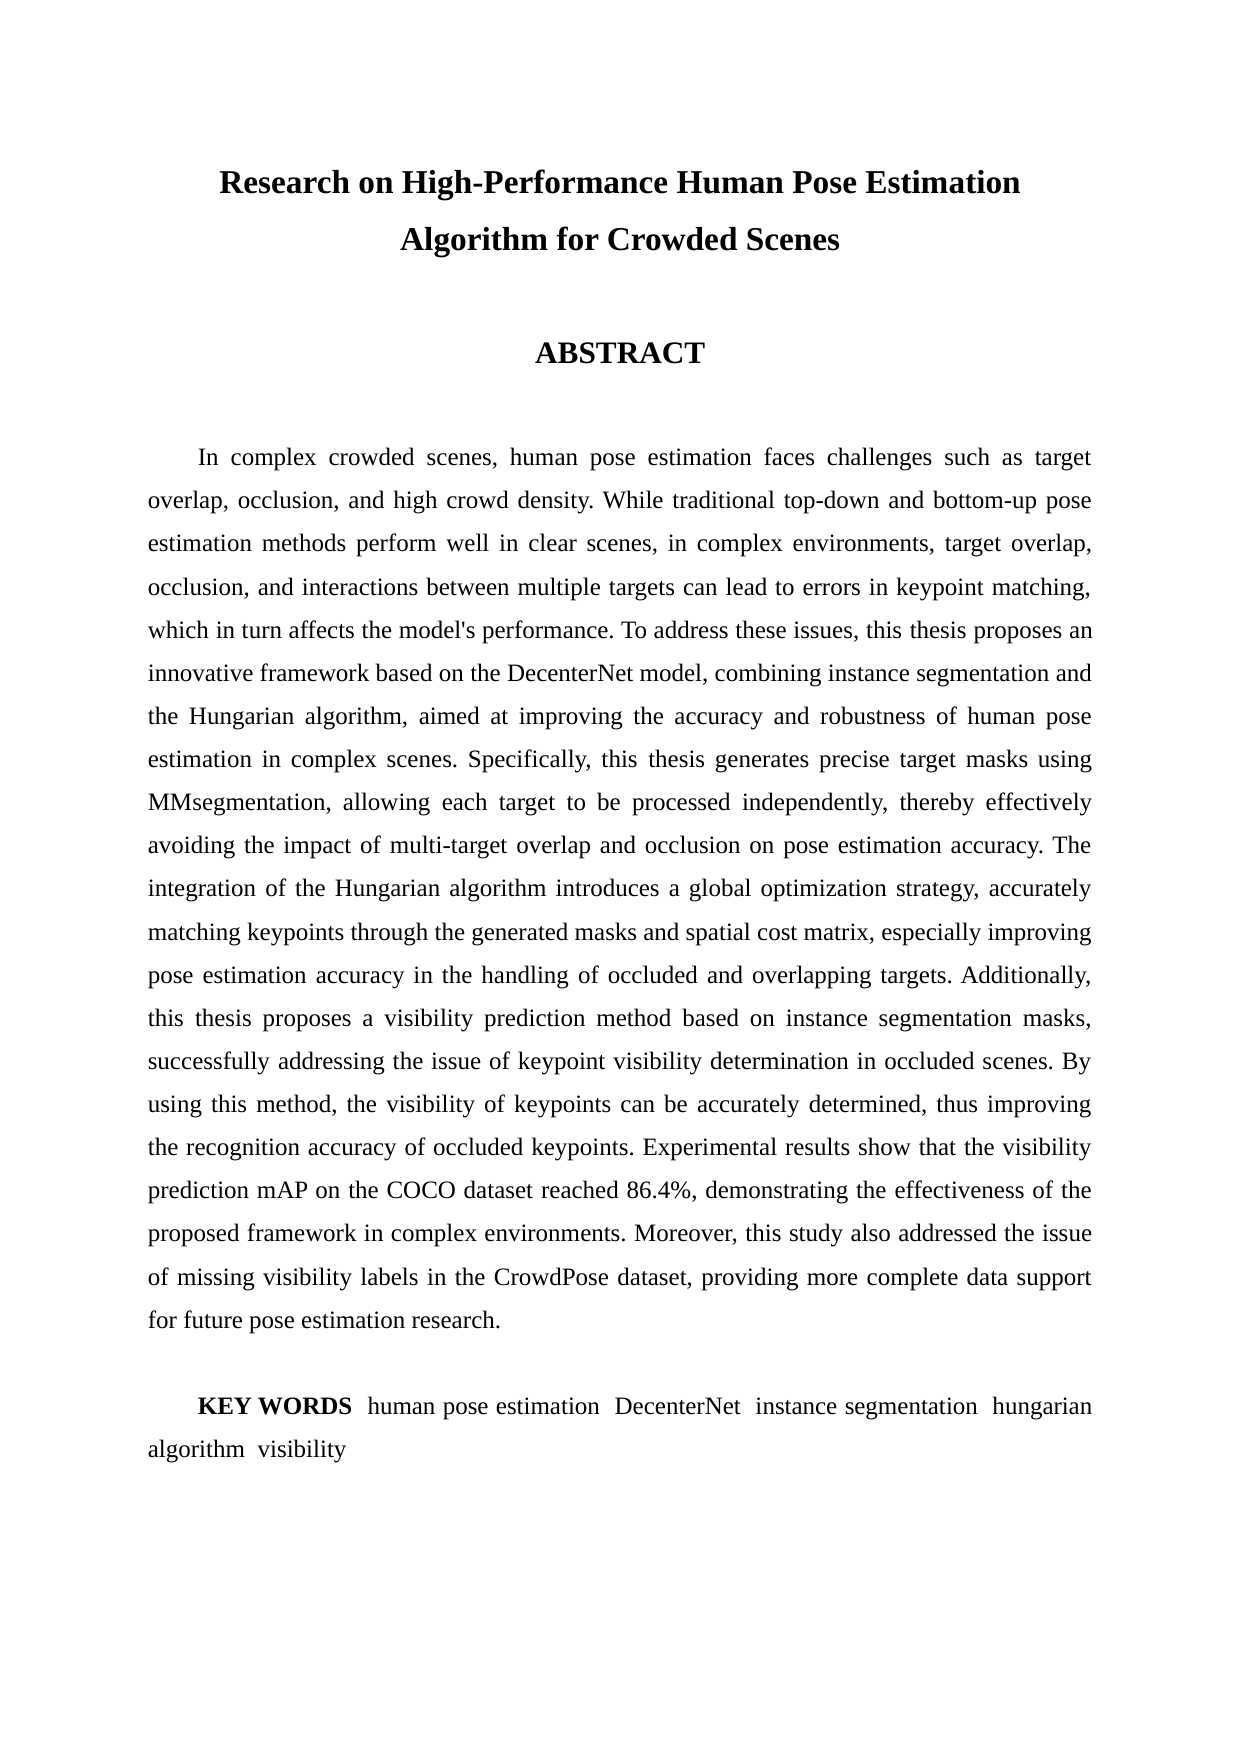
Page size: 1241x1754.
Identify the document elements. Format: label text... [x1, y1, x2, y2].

text In complex crowded scenes, human pose estimation faces challenges such as target overlap, occlusion, and high crowd density. While traditional top-down and bottom-up pose estimation methods perform well in clear scenes, in complex environments, target overlap, occlusion, and interactions between multiple targets can lead to errors in keypoint matching, which in turn affects the model's performance. To address these issues, this thesis proposes an innovative framework based on the DecenterNet model, combining instance segmentation and the Hungarian algorithm, aimed at improving the accuracy and robustness of human pose estimation in complex scenes. Specifically, this thesis generates precise target masks using MMsegmentation, allowing each target to be processed independently, thereby effectively avoiding the impact of multi-target overlap and occlusion on pose estimation accuracy. The integration of the Hungarian algorithm introduces a global optimization strategy, accurately matching keypoints through the generated masks and spatial cost matrix, especially improving pose estimation accuracy in the handling of occluded and overlapping targets. Additionally, this thesis proposes a visibility prediction method based on instance segmentation masks, successfully addressing the issue of keypoint visibility determination in occluded scenes. By using this method, the visibility of keypoints can be accurately determined, thus improving the recognition accuracy of occluded keypoints. Experimental results show that the visibility prediction mAP on the COCO dataset reached 86.4%, demonstrating the effectiveness of the proposed framework in complex environments. Moreover, this study also addressed the issue of missing visibility labels in the CrowdPose dataset, providing more complete data support for future pose estimation research. [148, 442, 1093, 1333]
text KEY WORDS human pose estimation DecenterNet instance segmentation hungarian algorithm visibility [148, 1391, 1093, 1463]
text ABSTRACT [148, 334, 1093, 370]
text Research on High-Performance Human Pose Estimation Algorithm for Crowded Scenes [148, 162, 1093, 258]
